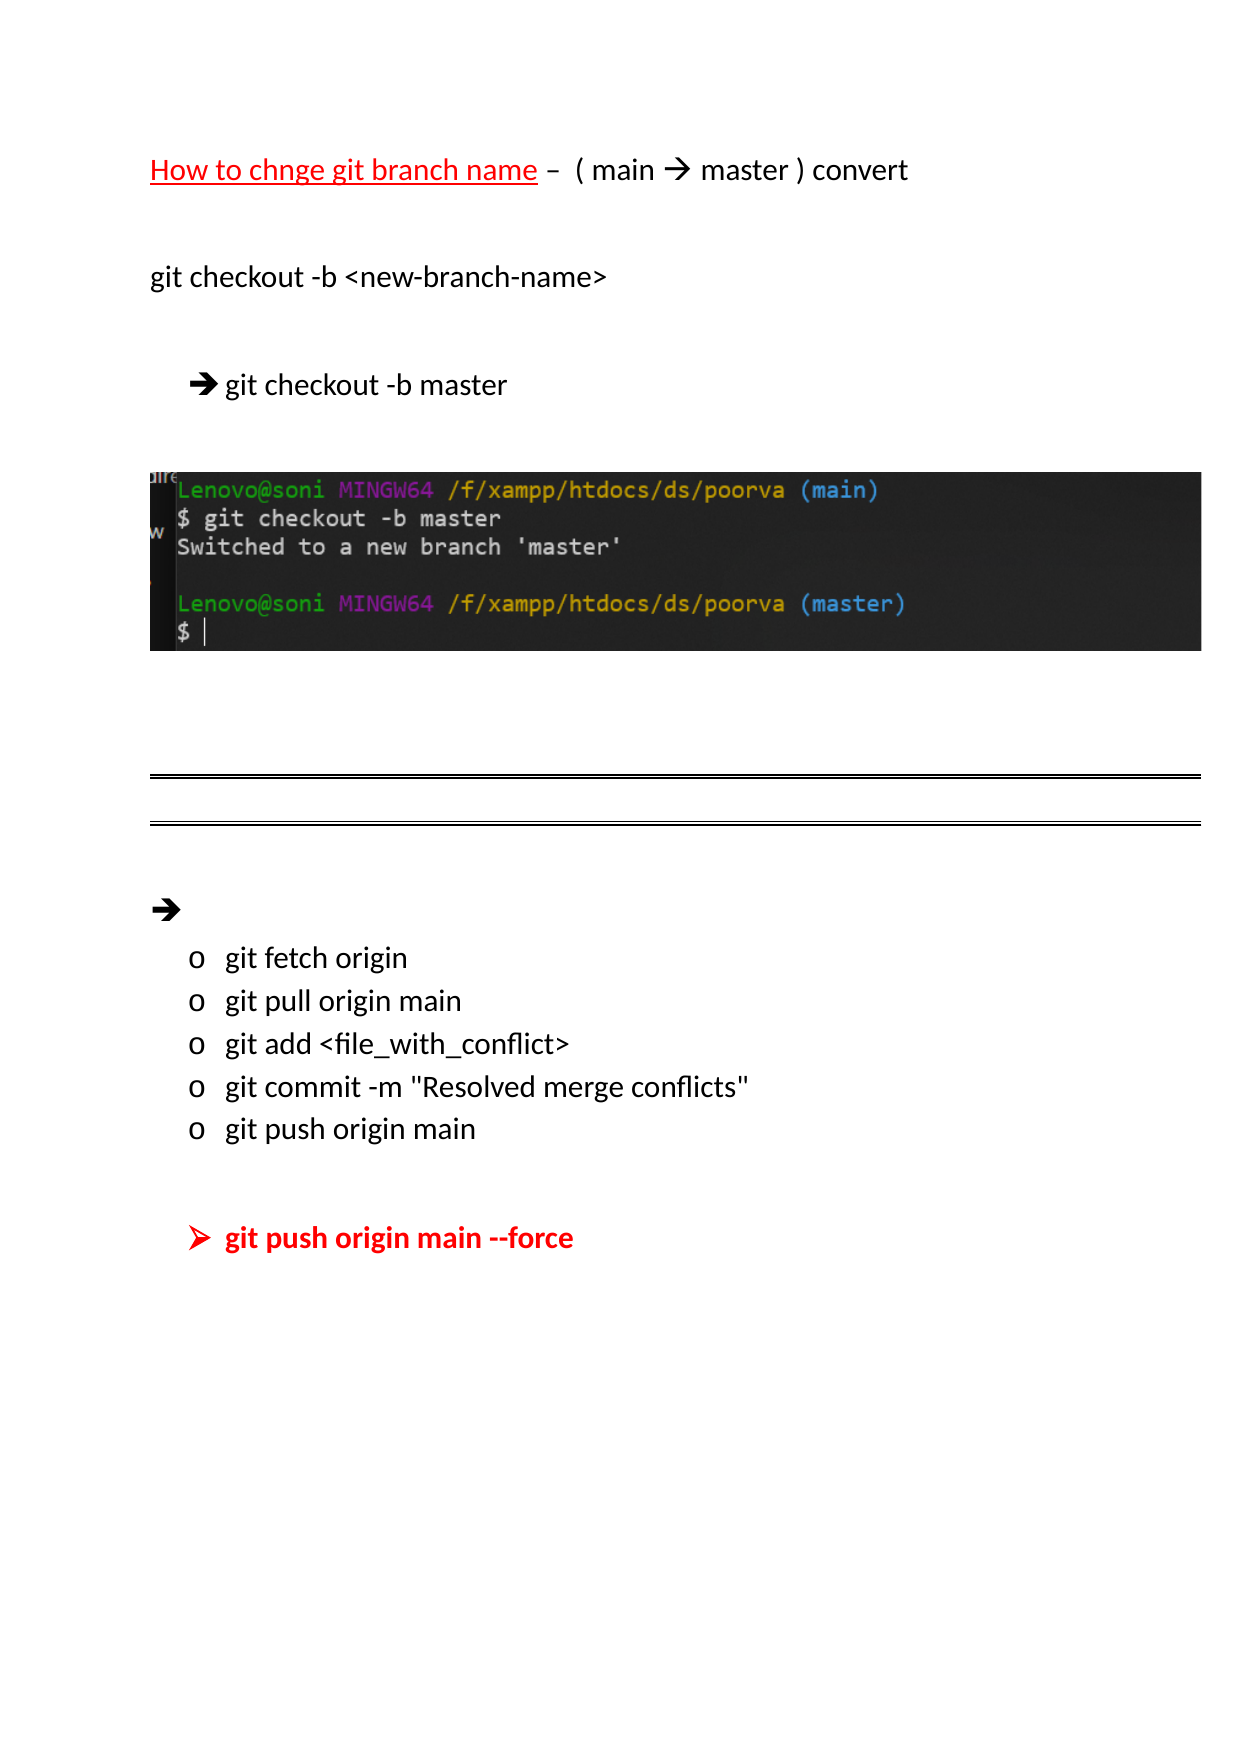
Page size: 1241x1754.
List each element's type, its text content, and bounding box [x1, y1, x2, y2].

list git checkout -b master [187, 365, 1201, 403]
picture [150, 472, 1202, 651]
text git checkout -b <new-branch-name> [150, 257, 1201, 296]
list git fetch origin [187, 938, 1201, 978]
list git push origin main [187, 1109, 1201, 1149]
list git add <file_with_conflict> [187, 1024, 1201, 1063]
list git pull origin main [187, 981, 1201, 1021]
text How to chnge git branch name – ( main master ) convert [150, 150, 1201, 188]
list git commit -m "Resolved merge conflicts" [187, 1067, 1201, 1106]
list git push origin main --force [187, 1219, 1201, 1257]
